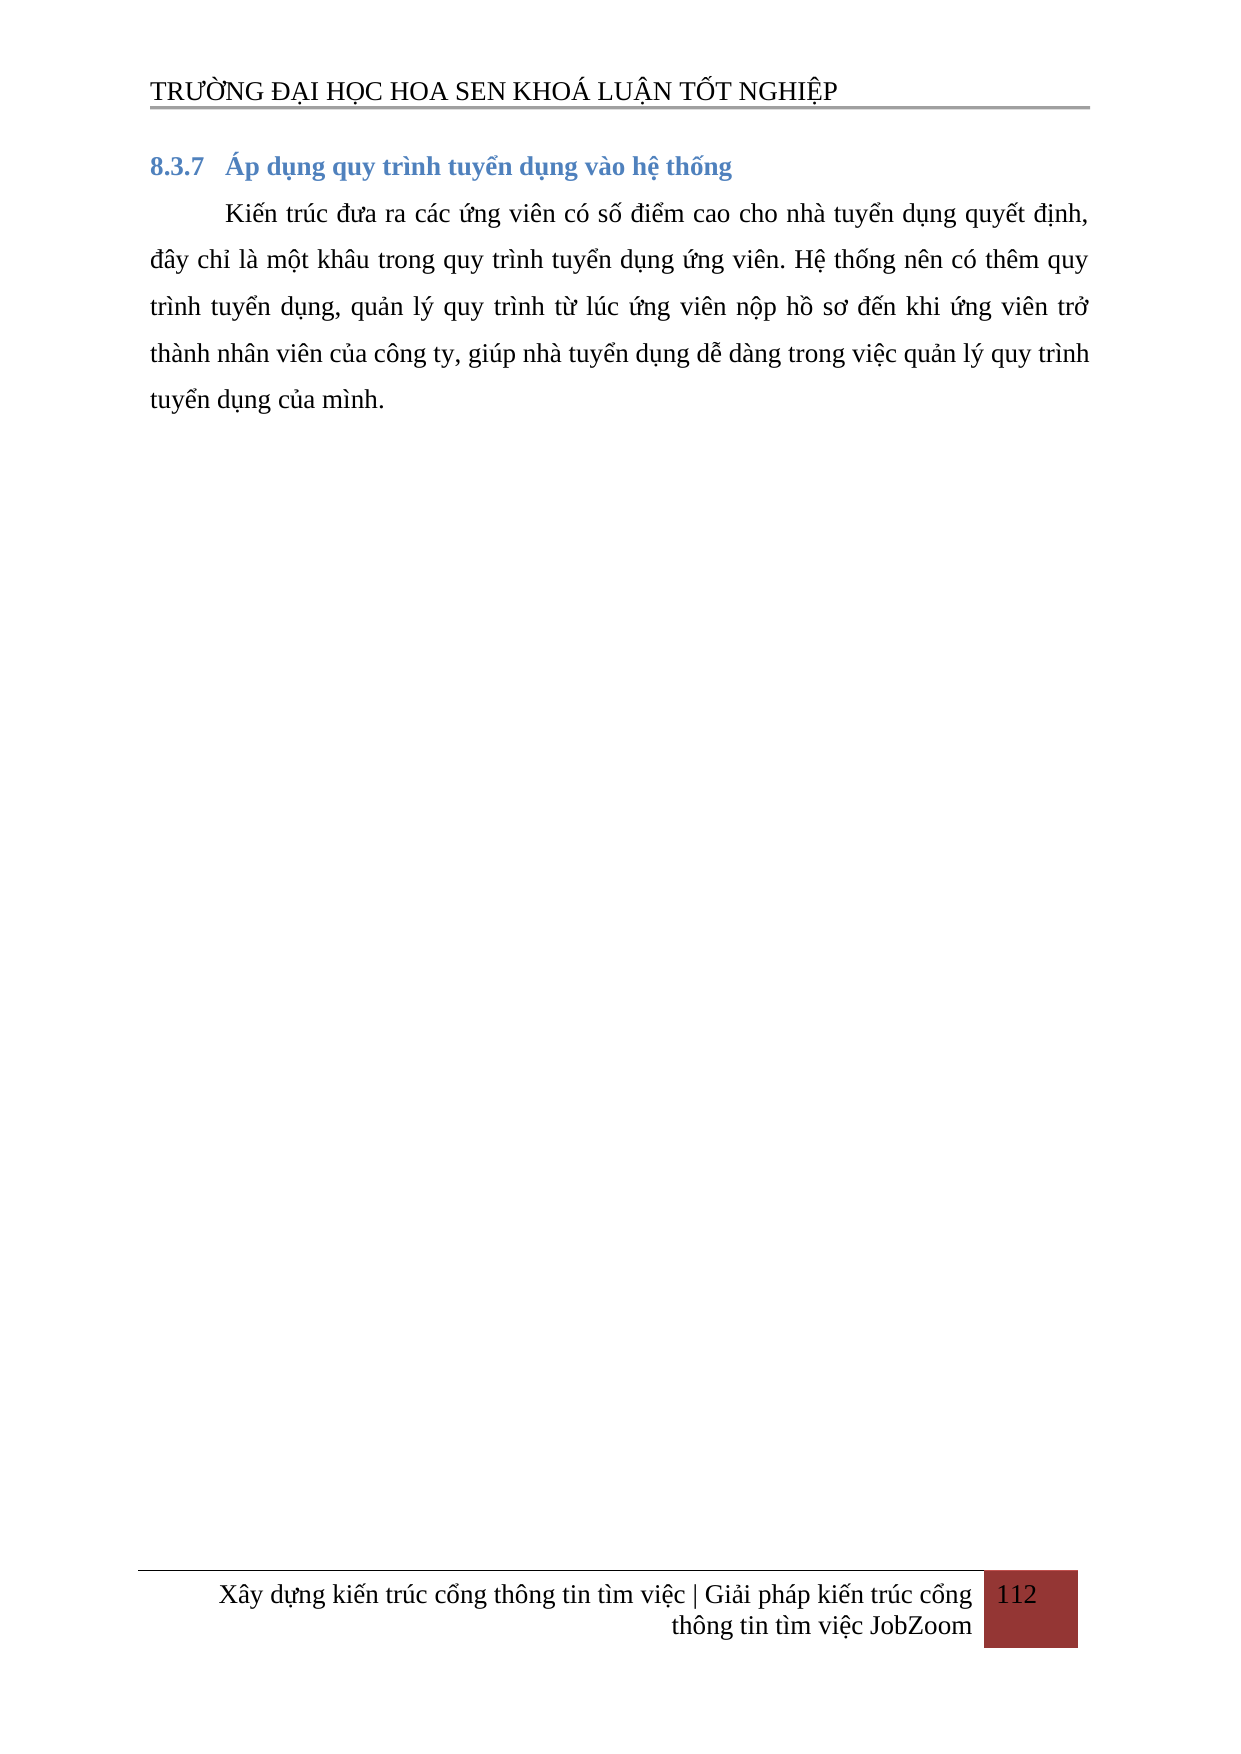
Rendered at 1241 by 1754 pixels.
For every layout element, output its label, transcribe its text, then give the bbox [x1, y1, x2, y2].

text Kiến trúc đưa ra các ứng viên có số điểm cao cho nhà tuyển dụng quyết định, đây chỉ là một khâu trong quy trình tuyển dụng ứng viên. Hệ thống nên có thêm quy trình tuyển dụng, quản lý quy trình từ lúc ứng viên nộp hồ sơ đến khi ứng viên trở thành nhân viên của công ty, giúp nhà tuyển dụng dễ dàng trong việc quản lý quy trình tuyển dụng của mình. [150, 197, 1090, 414]
subtitle Áp dụng quy trình tuyển dụng vào hệ thống [150, 150, 1090, 181]
